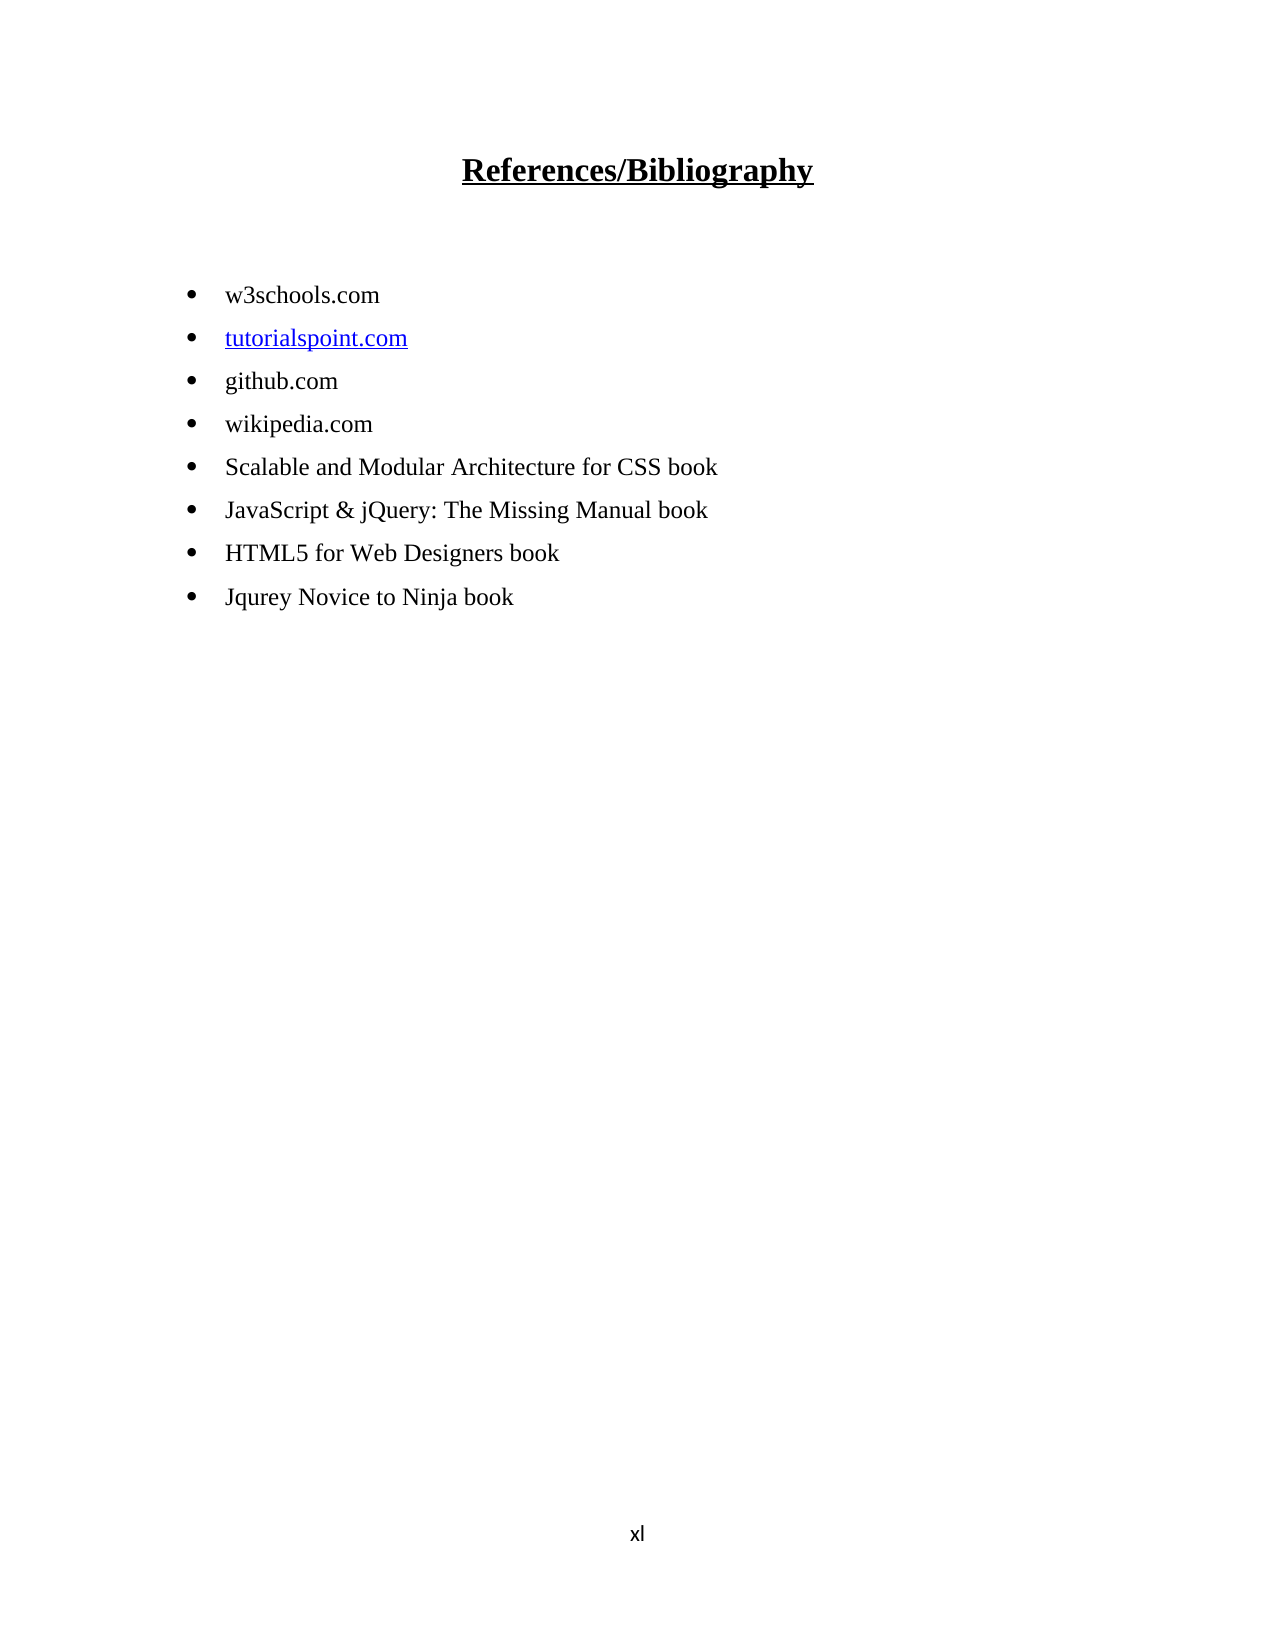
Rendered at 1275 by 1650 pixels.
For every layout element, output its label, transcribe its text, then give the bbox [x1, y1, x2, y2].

list JavaScript & jQuery: The Missing Manual book [187, 495, 1125, 524]
list wikipedia.com [187, 409, 1125, 438]
list w3schools.com [187, 280, 1125, 308]
list Scalable and Modular Architecture for CSS book [187, 452, 1125, 481]
list HTML5 for Web Designers book [187, 538, 1125, 567]
text References/Bibliography [150, 150, 1125, 188]
list tutorialspoint.com [187, 323, 1125, 352]
list Jqurey Novice to Ninja book [187, 582, 1125, 610]
list github.com [187, 366, 1125, 395]
